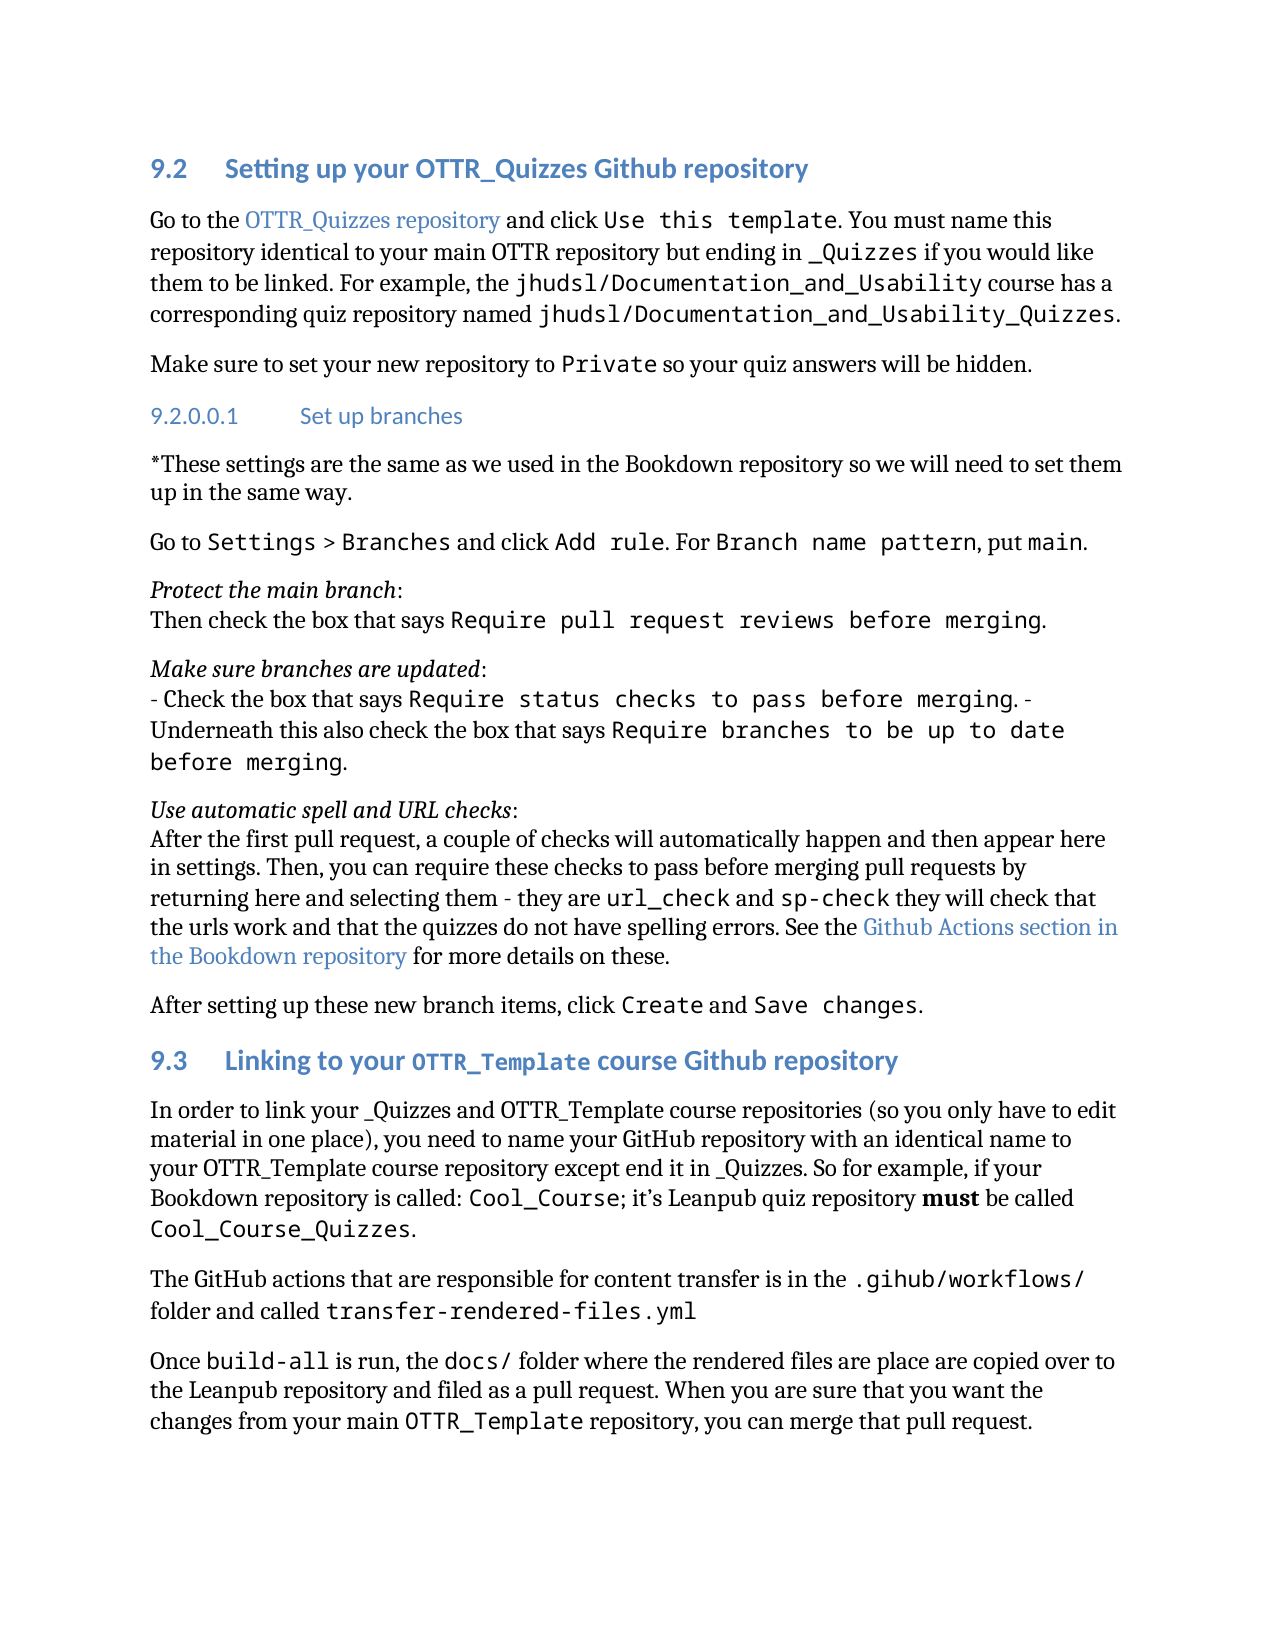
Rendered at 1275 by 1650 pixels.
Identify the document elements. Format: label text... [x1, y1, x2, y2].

text Use automatic spell and URL checks: After the first pull request, a couple of checks will automatically happen and then appear here in settings. Then, you can require these checks to pass before merging pull requests by returning here and selecting them - they are url_check and sp-check they will check that the urls work and that the quizzes do not have spelling errors. See the Github Actions section in the Bookdown repository for more details on these. [150, 796, 1125, 971]
text In order to link your _Quizzes and OTTR_Template course repositories (so you only have to edit material in one place), you need to name your GitHub repository with an identical name to your OTTR_Template course repository except end it in _Quizzes. So for example, if your Bookdown repository is called: Cool_Course; it’s Leanpub quiz repository must be called Cool_Course_Quizzes. [150, 1096, 1125, 1245]
text Go to Settings > Branches and click Add rule. For Branch name pattern, put main. [150, 526, 1125, 557]
subtitle 9.2.0.0.1 Set up branches [150, 400, 1125, 431]
text Once build-all is run, the docs/ folder where the rendered files are place are copied over to the Leanpub repository and filed as a pull request. When you are sure that you want the changes from your main OTTR_Template repository, you can merge that pull request. [150, 1345, 1125, 1436]
subtitle 9.3 Linking to your OTTR_Template course Github repository [150, 1042, 1125, 1077]
text After setting up these new branch items, click Create and Save changes. [150, 989, 1125, 1021]
text *These settings are the same as we used in the Bookdown repository so we will need to set them up in the same way. [150, 449, 1125, 507]
text The GitHub actions that are responsible for content transfer is in the .gihub/workflows/ folder and called transfer-rendered-files.yml [150, 1263, 1125, 1326]
subtitle 9.2 Setting up your OTTR_Quizzes Github repository [150, 150, 1125, 186]
text Make sure branches are updated: - Check the box that says Require status checks to pass before merging. - Underneath this also check the box that says Require branches to be up to date before merging. [150, 654, 1125, 777]
text Make sure to set your new repository to Private so your quiz answers will be hidden. [150, 348, 1125, 379]
text Go to the OTTR_Quizzes repository and click Use this template. You must name this repository identical to your main OTTR repository but ending in _Quizzes if you would like them to be linked. For example, the jhudsl/Documentation_and_Usability course has a corresponding quiz repository named jhudsl/Documentation_and_Usability_Quizzes. [150, 204, 1125, 329]
text Protect the main branch: Then check the box that says Require pull request reviews before merging. [150, 576, 1125, 636]
